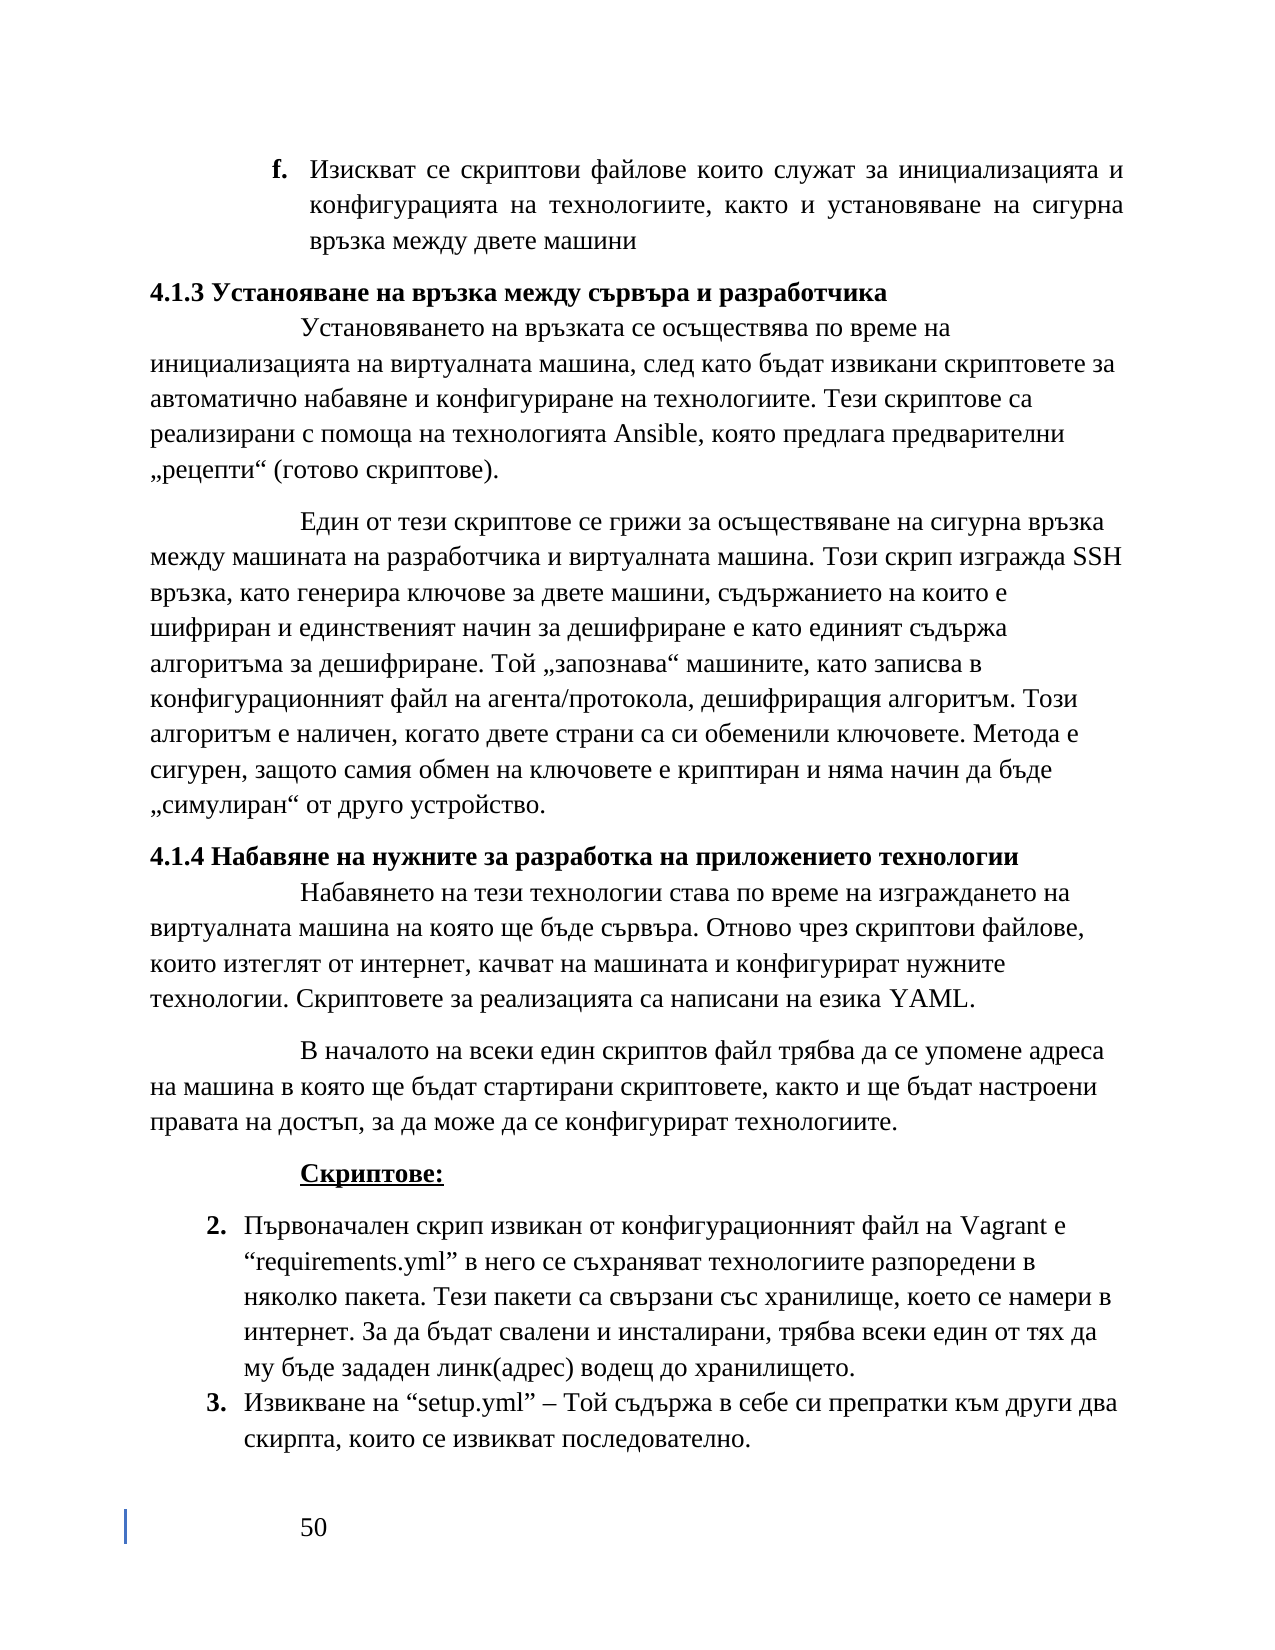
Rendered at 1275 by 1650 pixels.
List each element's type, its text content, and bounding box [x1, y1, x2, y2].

text Набавянето на тези технологии става по време на изграждането на виртуалната машина на която ще бъде сървъра. Отново чрез скриптови файлове, които изтеглят от интернет, качват на машината и конфигурират нужните технологии. Скриптовете за реализацията са написани на езика YAML. [150, 873, 1125, 1014]
text В началото на всеки един скриптов файл трябва да се упомене адреса на машина в която ще бъдат стартирани скриптовете, както и ще бъдат настроени правата на достъп, за да може да се конфигурират технологиите. [150, 1031, 1125, 1137]
text Скриптове: [150, 1154, 1125, 1189]
list Изискват се скриптови файлове които служат за инициализацията и конфигурацията на технологиите, както и установяване на сигурна връзка между двете машини [272, 150, 1125, 256]
text Един от тези скриптове се грижи за осъществяване на сигурна връзка между машината на разработчика и виртуалната машина. Този скрип изгражда SSH връзка, като генерира ключове за двете машини, съдържанието на които е шифриран и единственият начин за дешифриране е като единият съдържа алгоритъма за дешифриране. Той „запознава“ машините, като записва в конфигурационният файл на агента/протокола, дешифриращия алгоритъм. Този алгоритъм е наличен, когато двете страни са си обеменили ключовете. Метода е сигурен, защото самия обмен на ключовете е криптиран и няма начин да бъде „симулиран“ от друго устройство. [150, 502, 1125, 821]
subtitle 4.1.3 Устанояване на връзка между сървъра и разработчика [150, 273, 1125, 308]
text Установяването на връзката се осъществява по време на инициализацията на виртуалната машина, след като бъдат извикани скриптовете за автоматично набавяне и конфигуриране на технологиите. Тези скриптове са реализирани с помоща на технологията Ansible, която предлага предварителни „рецепти“ (готово скриптове). [150, 308, 1125, 485]
list Първоначален скрип извикан от конфигурационният файл на Vagrant е “requirements.yml” в него се съхраняват технологиите разпоредени в няколко пакета. Тези пакети са свързани със хранилище, което се намери в интернет. За да бъдат свалени и инсталирани, трябва всеки един от тях да му бъде зададен линк(адрес) водещ до хранилището. [206, 1206, 1125, 1383]
list Извикване на “setup.yml” – Той съдържа в себе си препратки към други два скирпта, които се извикват последователно. [206, 1383, 1125, 1454]
subtitle 4.1.4 Набавяне на нужните за разработка на приложението технологии [150, 837, 1125, 873]
